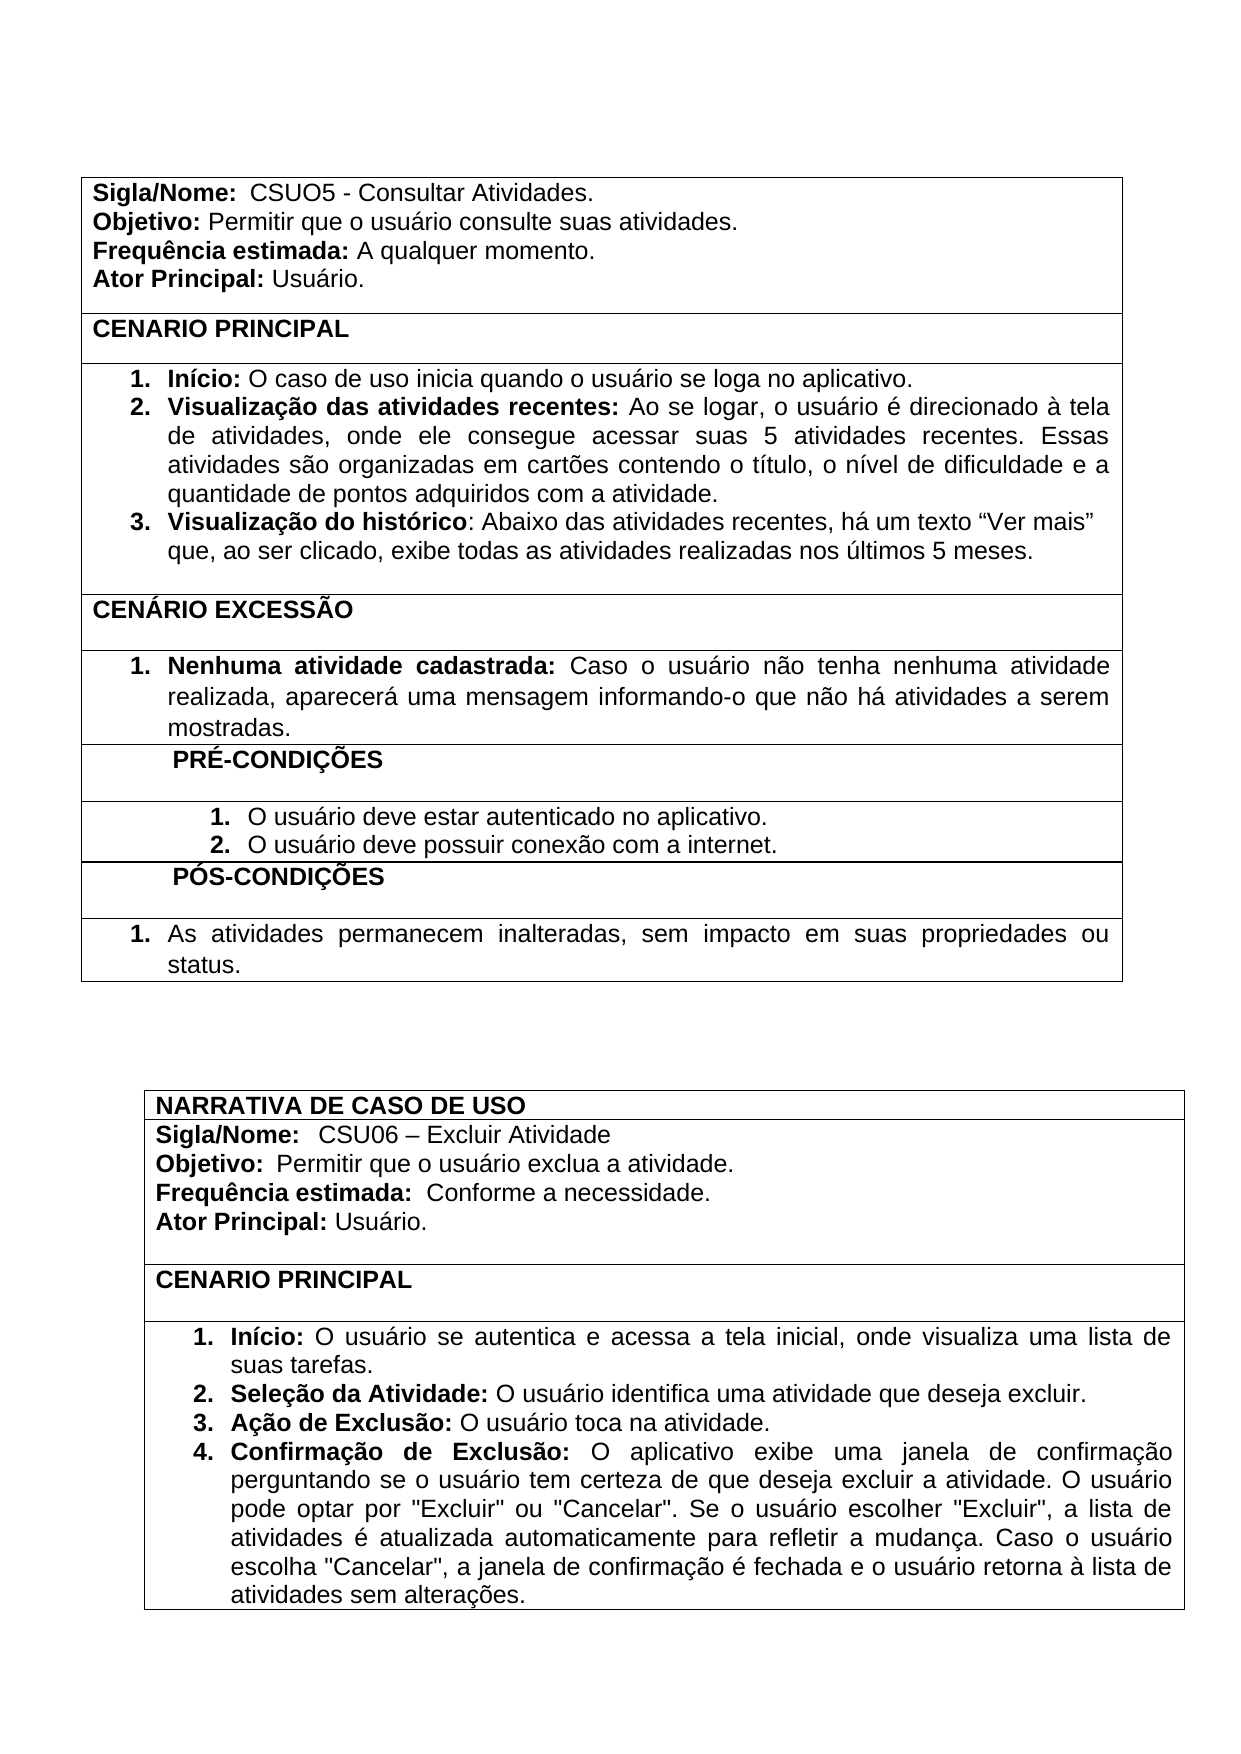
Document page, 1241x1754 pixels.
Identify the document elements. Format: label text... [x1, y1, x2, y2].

table_cell CENARIO PRINCIPAL [82, 314, 1122, 363]
table_cell Nenhuma atividade cadastrada: Caso o usuário não tenha nenhuma atividade realizada, aparecerá uma mensagem informando-o que não há atividades a serem mostradas. [82, 651, 1122, 744]
table_cell As atividades permanecem inalteradas, sem impacto em suas propriedades ou status. [82, 919, 1122, 981]
table_cell Sigla/Nome: CSUO5 - Consultar Atividades. Objetivo: Permitir que o usuário consulte suas atividades. Frequência estimada: A qualquer momento. Ator Principal: Usuário. [82, 178, 1122, 313]
table_cell CENARIO PRINCIPAL [145, 1265, 1184, 1321]
table_cell PÓS-CONDIÇÕES [82, 863, 1122, 918]
table_cell CENÁRIO EXCESSÃO [82, 595, 1122, 650]
table_cell O usuário deve estar autenticado no aplicativo. O usuário deve possuir conexão com a internet. [82, 802, 1122, 861]
table_cell PRÉ-CONDIÇÕES [82, 745, 1122, 801]
table_cell Sigla/Nome: CSU06 – Excluir Atividade Objetivo: Permitir que o usuário exclua a atividade. Frequência estimada: Conforme a necessidade. Ator Principal: Usuário. [145, 1120, 1184, 1264]
table_header NARRATIVA DE CASO DE USO [145, 1091, 1184, 1119]
table_cell Início: O usuário se autentica e acessa a tela inicial, onde visualiza uma lista de suas tarefas. Seleção da Atividade: O usuário identifica uma atividade que deseja excluir. Ação de Exclusão: O usuário toca na atividade. Confirmação de Exclusão: O aplicativo exibe uma janela de confirmação perguntando se o usuário tem certeza de que deseja excluir a atividade. O usuário pode optar por "Excluir" ou "Cancelar". Se o usuário escolher "Excluir", a lista de atividades é atualizada automaticamente para refletir a mudança. Caso o usuário escolha "Cancelar", a janela de confirmação é fechada e o usuário retorna à lista de atividades sem alterações. [145, 1322, 1184, 1609]
table_cell Início: O caso de uso inicia quando o usuário se loga no aplicativo. Visualização das atividades recentes: Ao se logar, o usuário é direcionado à tela de atividades, onde ele consegue acessar suas 5 atividades recentes. Essas atividades são organizadas em cartões contendo o título, o nível de dificuldade e a quantidade de pontos adquiridos com a atividade. Visualização do histórico: Abaixo das atividades recentes, há um texto “Ver mais” que, ao ser clicado, exibe todas as atividades realizadas nos últimos 5 meses. [82, 364, 1122, 594]
